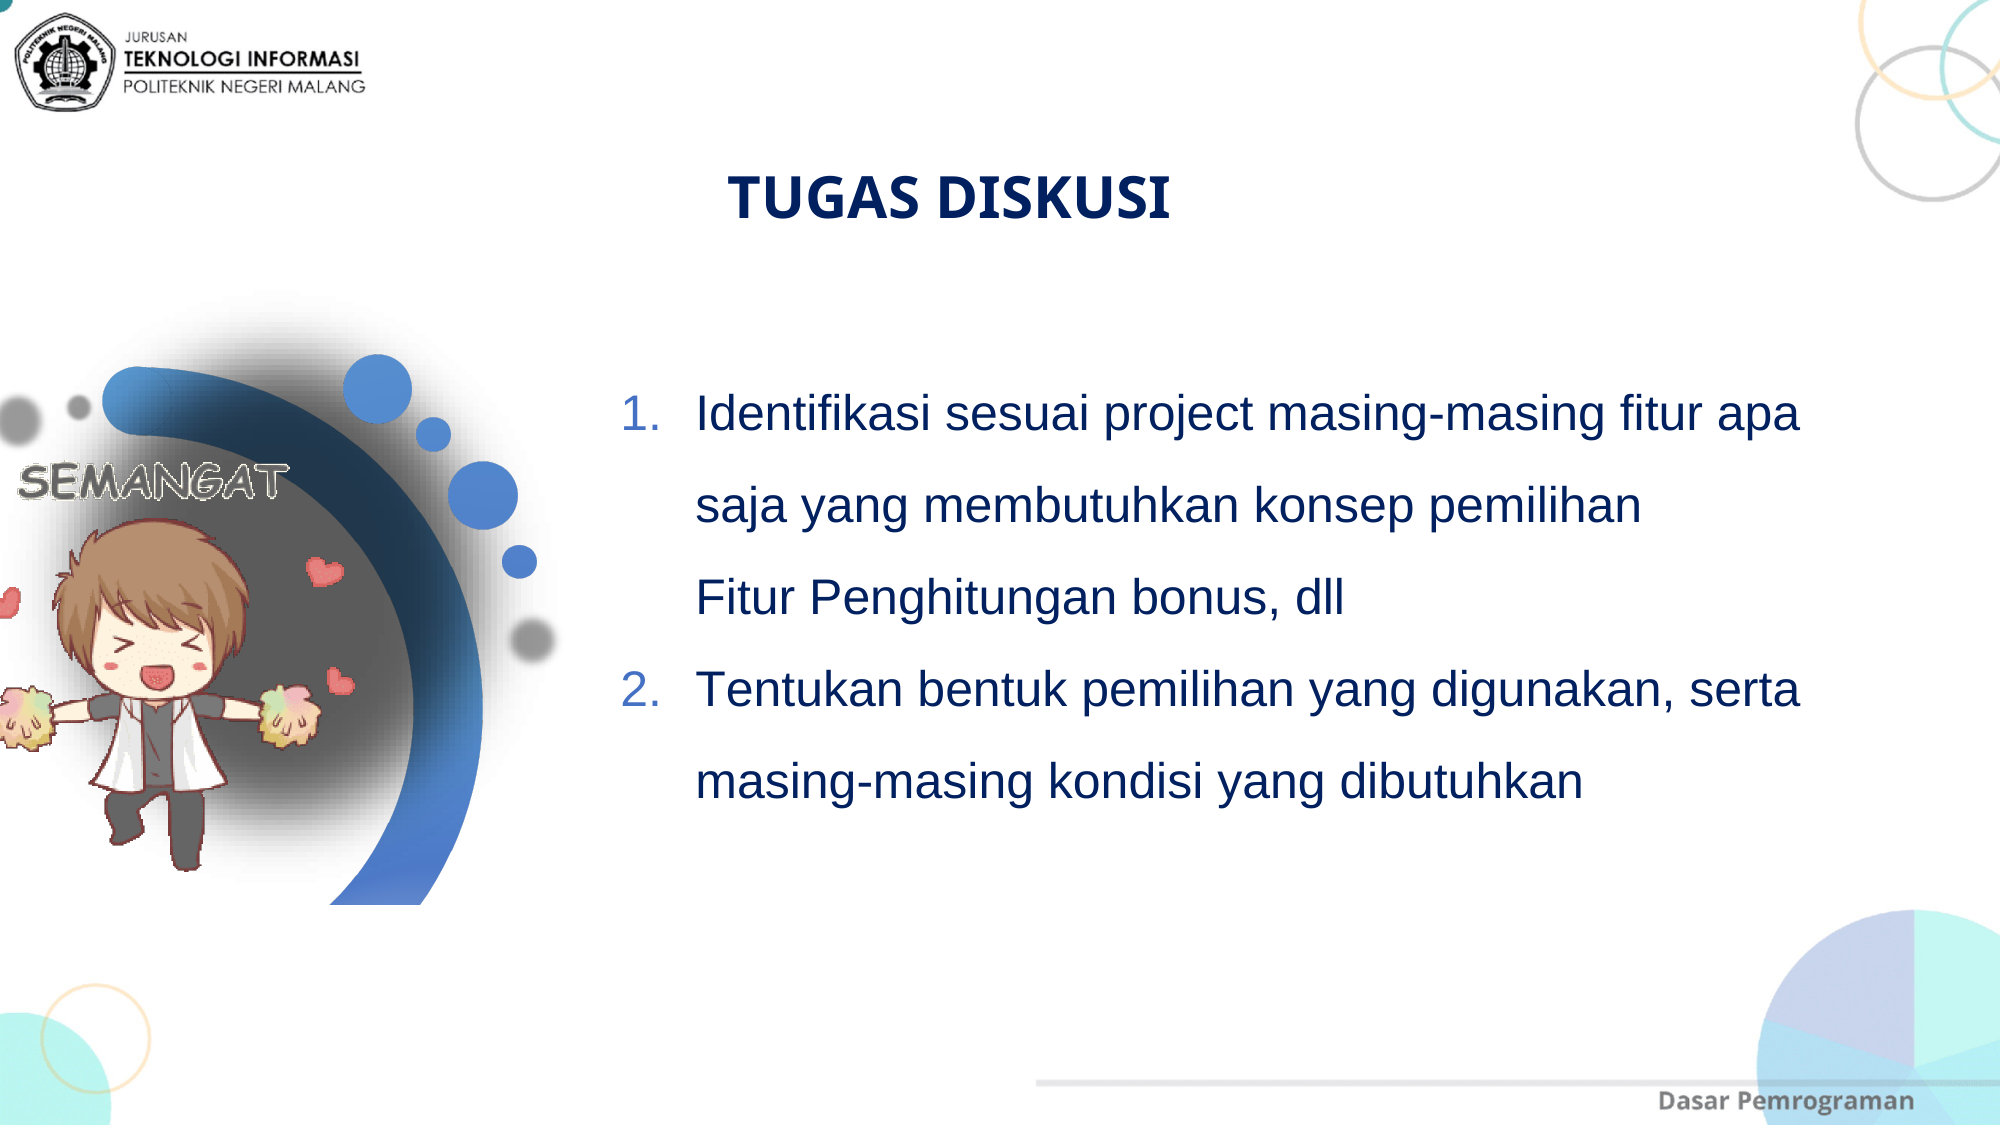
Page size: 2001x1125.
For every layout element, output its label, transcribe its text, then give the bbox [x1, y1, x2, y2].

text Fitur Penghitungan bonus, dll [695, 568, 1847, 625]
picture [0, 0, 2000, 1125]
list Tentukan bentuk pemilihan yang digunakan, serta masing-masing kondisi yang dibutuhkan [620, 660, 1847, 809]
text TUGAS DISKUSI [728, 156, 1847, 235]
list Identifikasi sesuai project masing-masing fitur apa saja yang membutuhkan konsep pemilihan [620, 383, 1847, 533]
